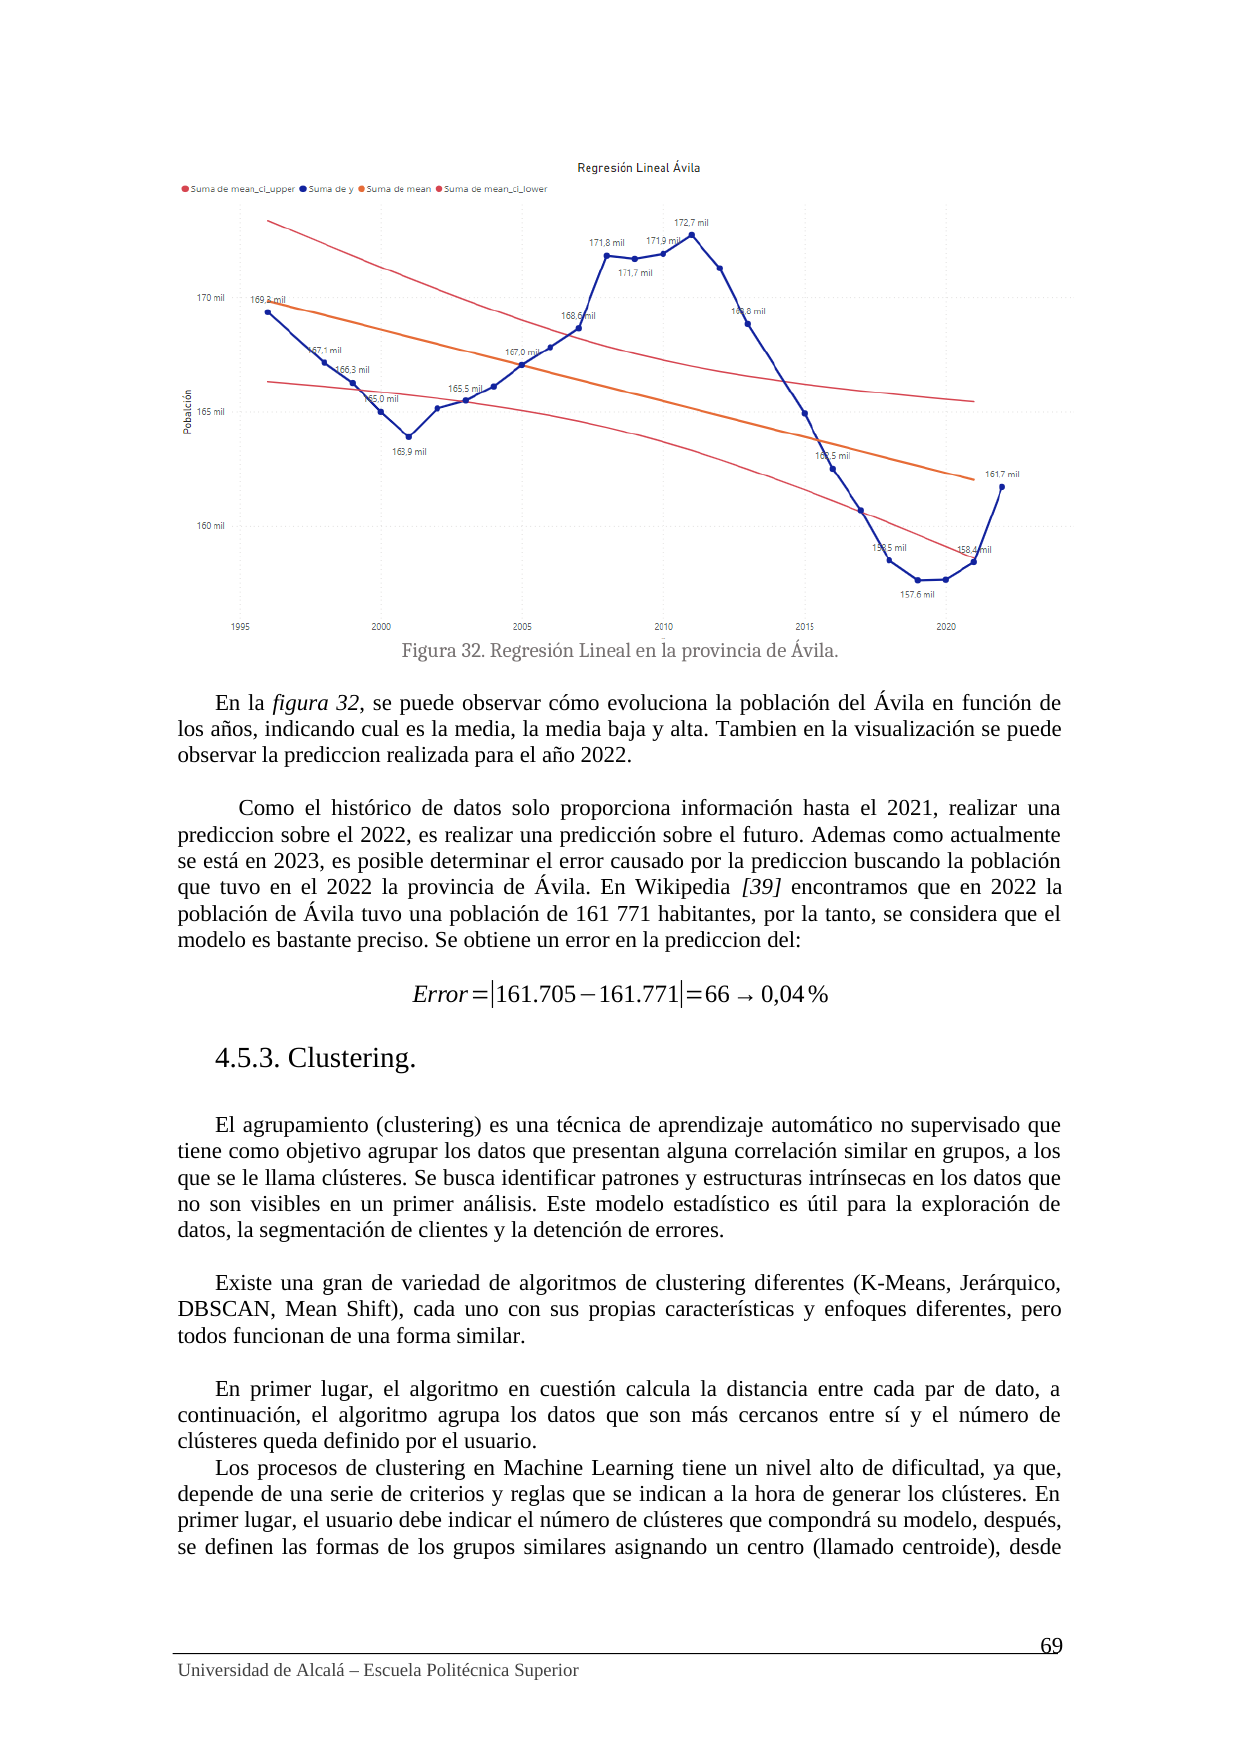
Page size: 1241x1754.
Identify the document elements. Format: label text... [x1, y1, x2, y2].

text En la figura 32, se puede observar cómo evoluciona la población del Ávila en función de los años, indicando cual es la media, la media baja y alta. Tambien en la visualización se puede observar la prediccion realizada para el año 2022. [177, 689, 1063, 768]
text En primer lugar, el algoritmo en cuestión calcula la distancia entre cada par de dato, a continuación, el algoritmo agrupa los datos que son más cercanos entre sí y el número de clústeres queda definido por el usuario. [177, 1374, 1063, 1454]
text 4.5.3. Clustering. [177, 1040, 1063, 1073]
text Existe una gran de variedad de algoritmos de clustering diferentes (K-Means, Jerárquico, DBSCAN, Mean Shift), cada uno con sus propias características y enfoques diferentes, pero todos funcionan de una forma similar. [177, 1269, 1063, 1348]
picture [177, 147, 1074, 639]
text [177, 1454, 1063, 1559]
text El agrupamiento (clustering) es una técnica de aprendizaje automático no supervisado que tiene como objetivo agrupar los datos que presentan alguna correlación similar en grupos, a los que se le llama clústeres. Se busca identificar patrones y estructuras intrínsecas en los datos que no son visibles en un primer análisis. Este modelo estadístico es útil para la exploración de datos, la segmentación de clientes y la detención de errores. [177, 1111, 1063, 1243]
text Como el histórico de datos solo proporciona información hasta el 2021, realizar una prediccion sobre el 2022, es realizar una predicción sobre el futuro. Ademas como actualmente se está en 2023, es posible determinar el error causado por la prediccion buscando la población que tuvo en el 2022 la provincia de Ávila. En Wikipedia [39] encontramos que en 2022 la población de Ávila tuvo una población de 161 771 habitantes, por la tanto, se considera que el modelo es bastante preciso. Se obtiene un error en la prediccion del: [177, 794, 1063, 952]
